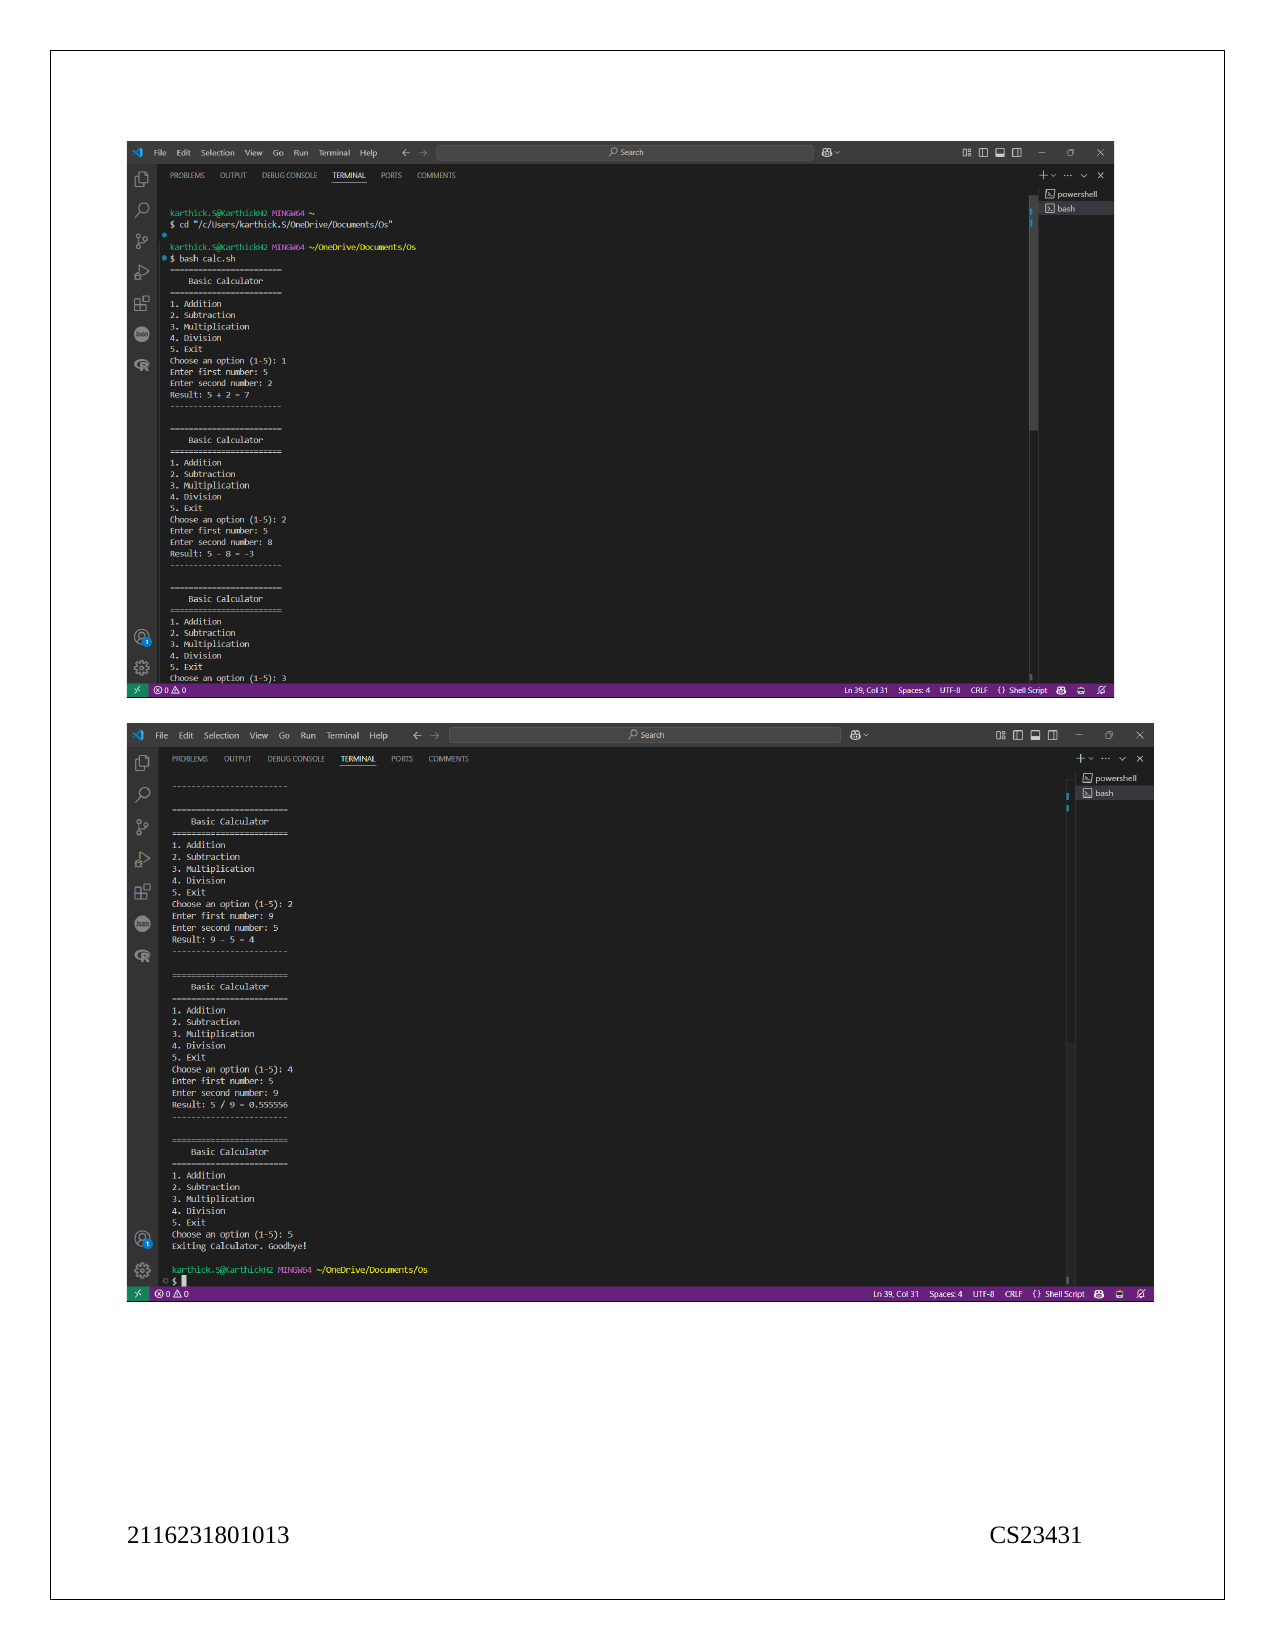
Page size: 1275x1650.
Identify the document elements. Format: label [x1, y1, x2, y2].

picture [126, 141, 1115, 698]
picture [126, 723, 1154, 1302]
